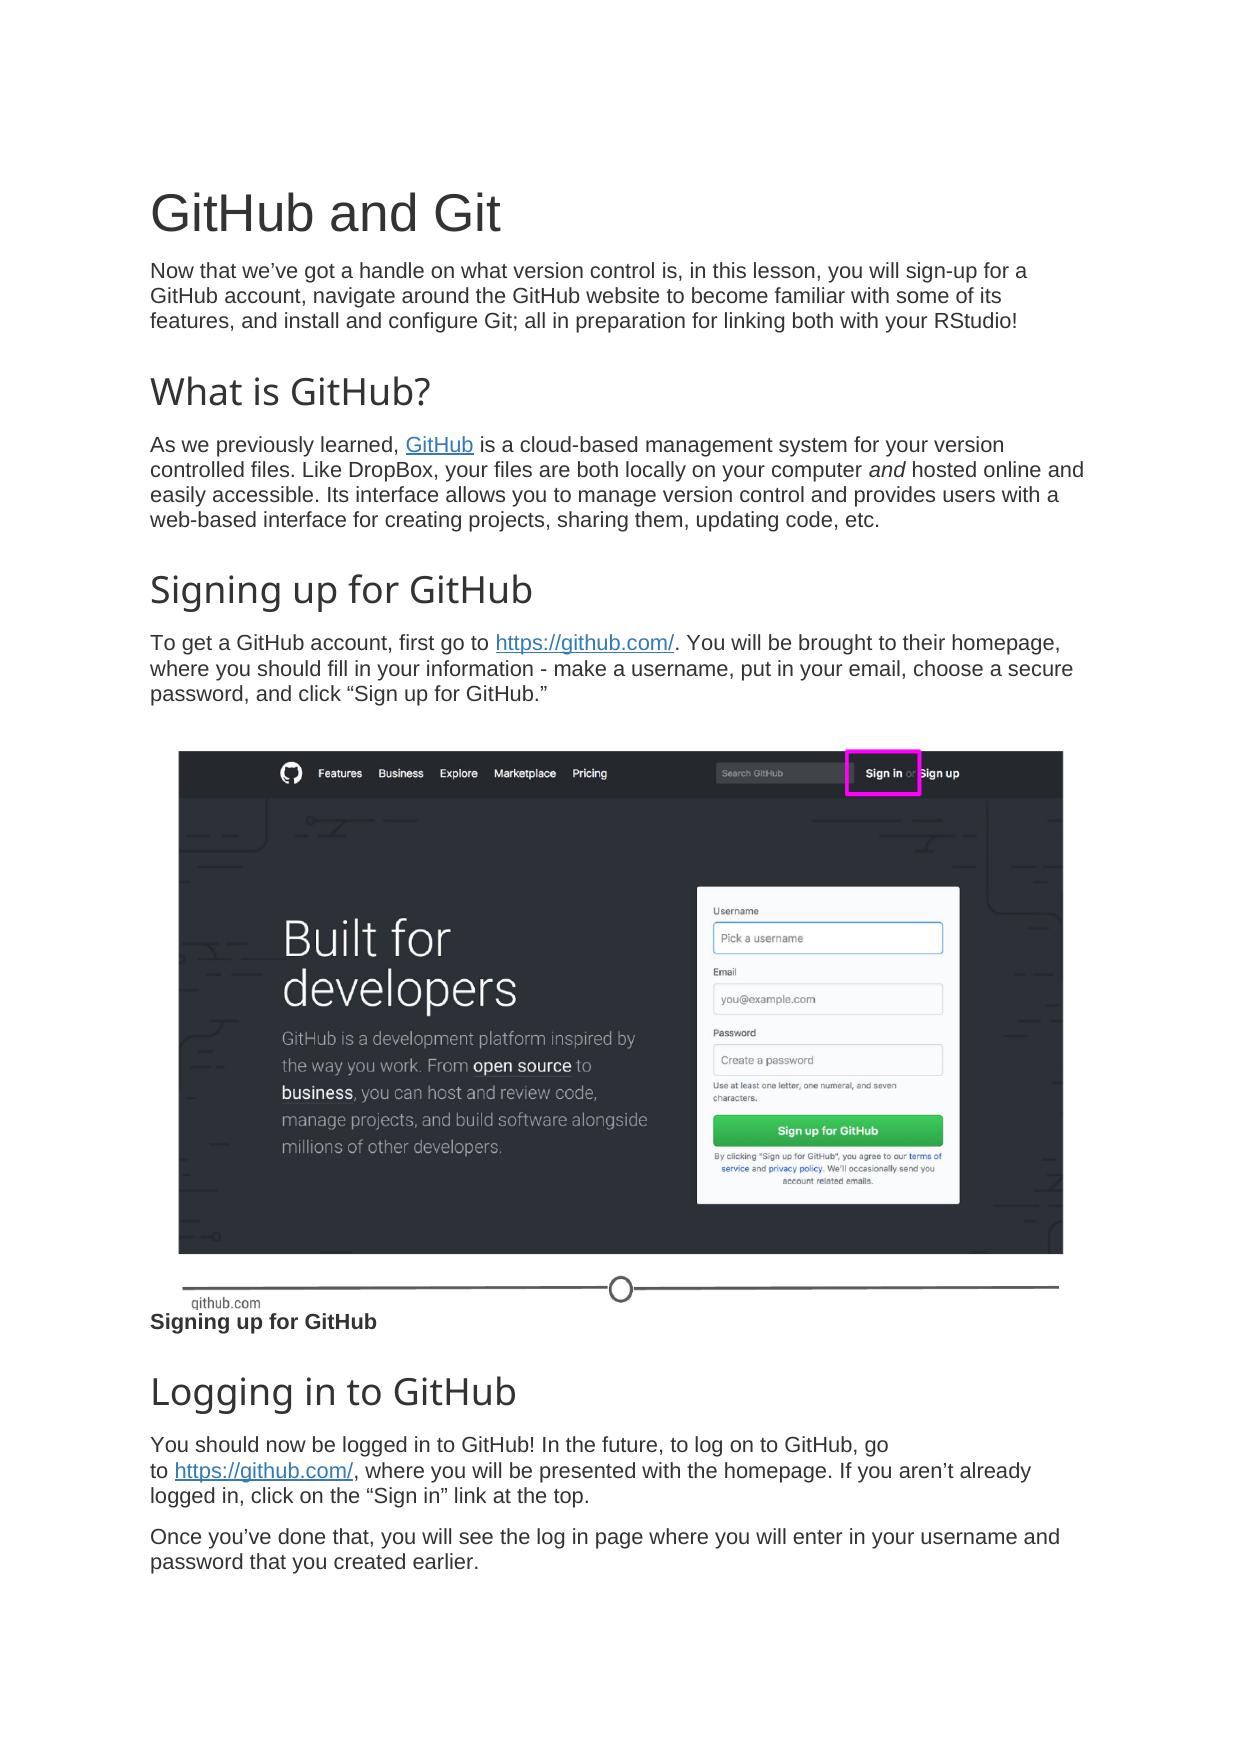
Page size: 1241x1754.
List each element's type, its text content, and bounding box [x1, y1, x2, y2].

text Now that we’ve got a handle on what version control is, in this lesson, you will sign-up for a GitHub account, navigate around the GitHub website to become familiar with some of its features, and install and configure Git; all in preparation for linking both with your RStudio! [150, 258, 1090, 334]
text GitHub and Git [150, 181, 1090, 242]
text Logging in to GitHub [150, 1366, 1090, 1417]
text Once you’ve done that, you will see the log in page where you will enter in your username and password that you created earlier. [150, 1523, 1090, 1574]
picture [150, 721, 1091, 1310]
text What is GitHub? [150, 365, 1090, 416]
text As we previously learned, GitHub is a cloud-based management system for your version controlled files. Like DropBox, your files are both locally on your computer and hosted online and easily accessible. Its interface allows you to manage version control and provides users with a web-based interface for creating projects, sharing them, updating code, etc. [150, 432, 1090, 532]
text Signing up for GitHub [150, 1310, 1090, 1334]
text Signing up for GitHub [150, 564, 1090, 615]
text You should now be logged in to GitHub! In the future, to log on to GitHub, go to https://github.com/, where you will be presented with the homepage. If you aren’t already logged in, click on the “Sign in” link at the top. [150, 1432, 1090, 1508]
text To get a GitHub account, first go to https://github.com/. You will be brought to their homepage, where you should fill in your information - make a username, put in your email, choose a secure password, and click “Sign up for GitHub.” [150, 630, 1090, 706]
